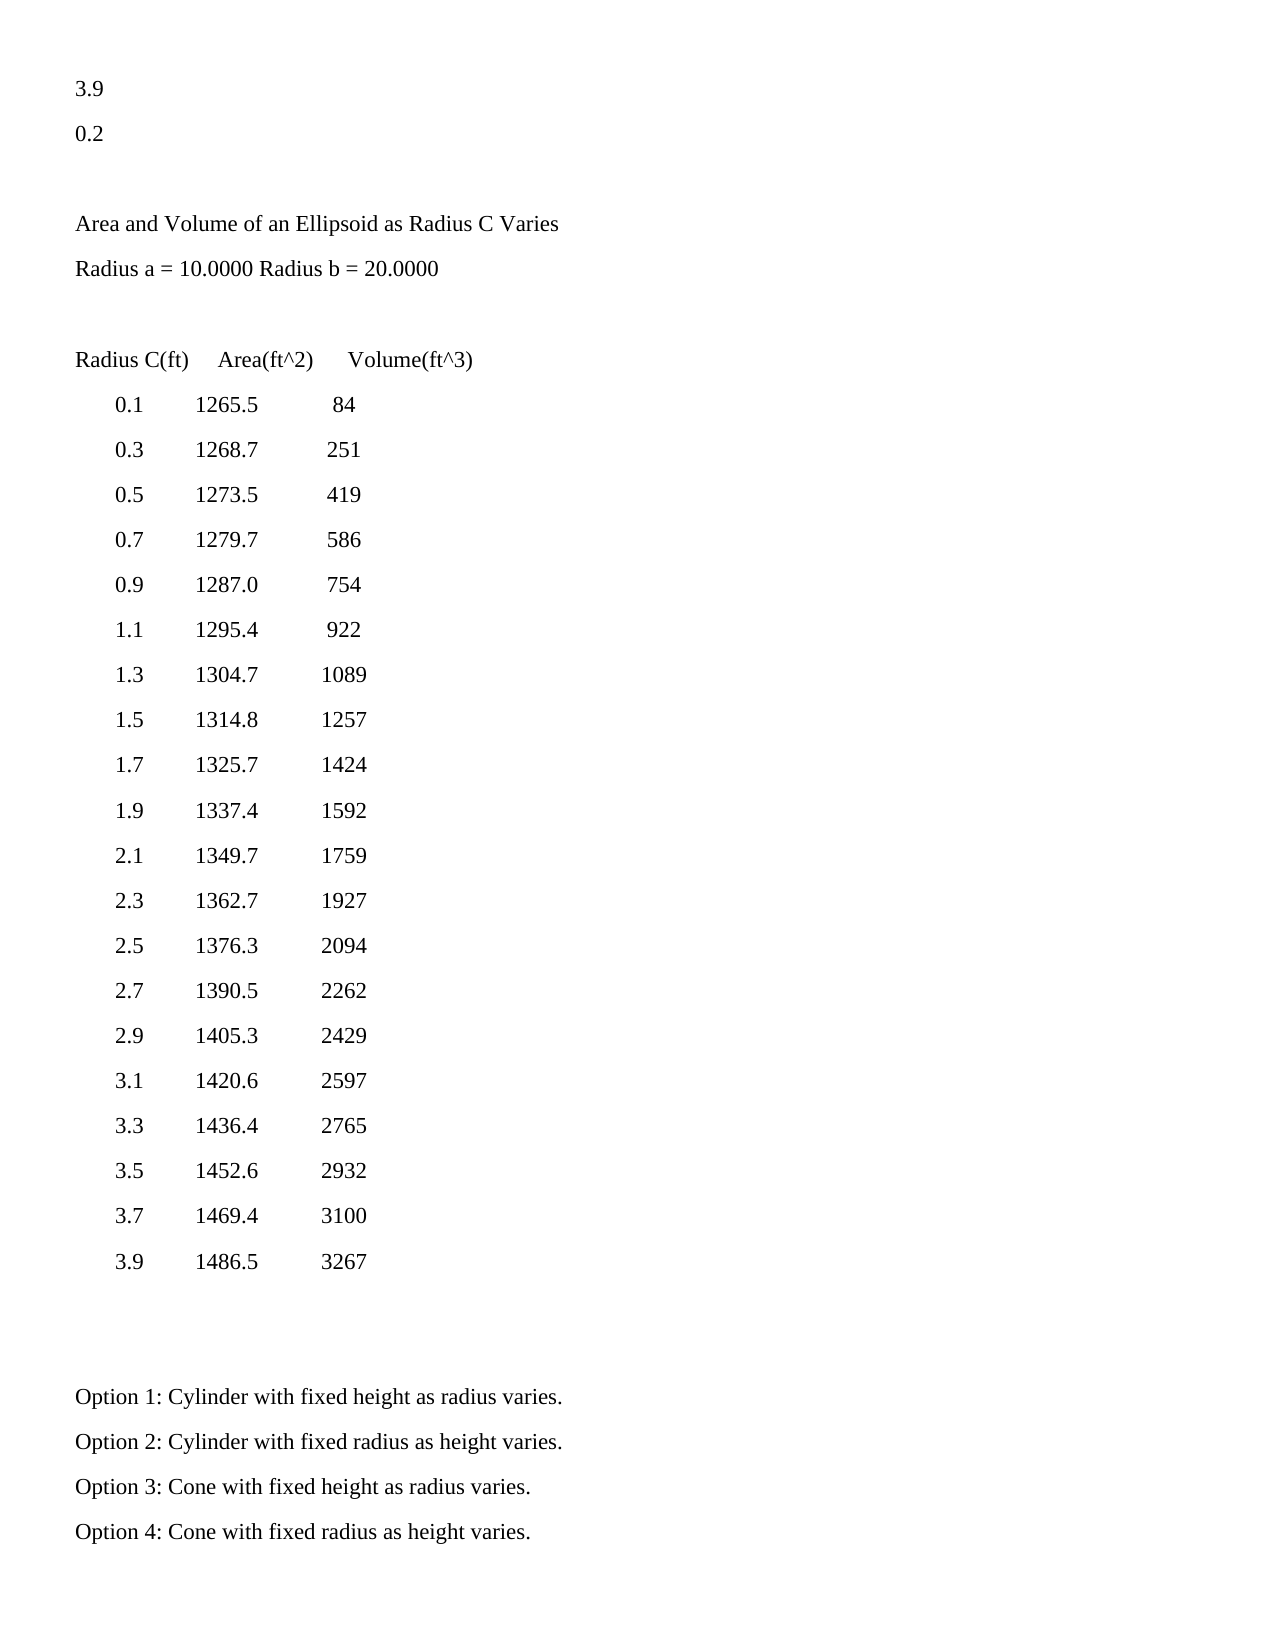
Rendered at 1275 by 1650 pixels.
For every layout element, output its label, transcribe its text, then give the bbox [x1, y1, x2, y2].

text Radius a = 10.0000 Radius b = 20.0000 [75, 255, 1200, 282]
text 2.7 1390.5 2262 [75, 977, 1200, 1003]
text 3.7 1469.4 3100 [75, 1203, 1200, 1229]
text Option 2: Cylinder with fixed radius as height varies. [75, 1428, 1200, 1454]
text 0.2 [75, 120, 1200, 146]
text 1.7 1325.7 1424 [75, 752, 1200, 778]
text Option 3: Cone with fixed height as radius varies. [75, 1473, 1200, 1499]
text 1.9 1337.4 1592 [75, 797, 1200, 823]
text 2.1 1349.7 1759 [75, 842, 1200, 868]
text 1.1 1295.4 922 [75, 616, 1200, 643]
text 2.9 1405.3 2429 [75, 1022, 1200, 1048]
text 0.5 1273.5 419 [75, 481, 1200, 507]
text Option 4: Cone with fixed radius as height varies. [75, 1518, 1200, 1545]
text 3.9 [75, 75, 1200, 101]
text Radius C(ft) Area(ft^2) Volume(ft^3) [75, 346, 1200, 372]
text 3.9 1486.5 3267 [75, 1248, 1200, 1274]
text 3.5 1452.6 2932 [75, 1157, 1200, 1184]
text 1.5 1314.8 1257 [75, 706, 1200, 733]
text Area and Volume of an Ellipsoid as Radius C Varies [75, 210, 1200, 237]
text 0.3 1268.7 251 [75, 436, 1200, 462]
text 1.3 1304.7 1089 [75, 661, 1200, 688]
text 3.1 1420.6 2597 [75, 1067, 1200, 1094]
text 2.3 1362.7 1927 [75, 887, 1200, 913]
text 2.5 1376.3 2094 [75, 932, 1200, 958]
text 0.7 1279.7 586 [75, 526, 1200, 552]
text 0.1 1265.5 84 [75, 391, 1200, 417]
text 0.9 1287.0 754 [75, 571, 1200, 597]
text Option 1: Cylinder with fixed height as radius varies. [75, 1383, 1200, 1409]
text 3.3 1436.4 2765 [75, 1112, 1200, 1139]
